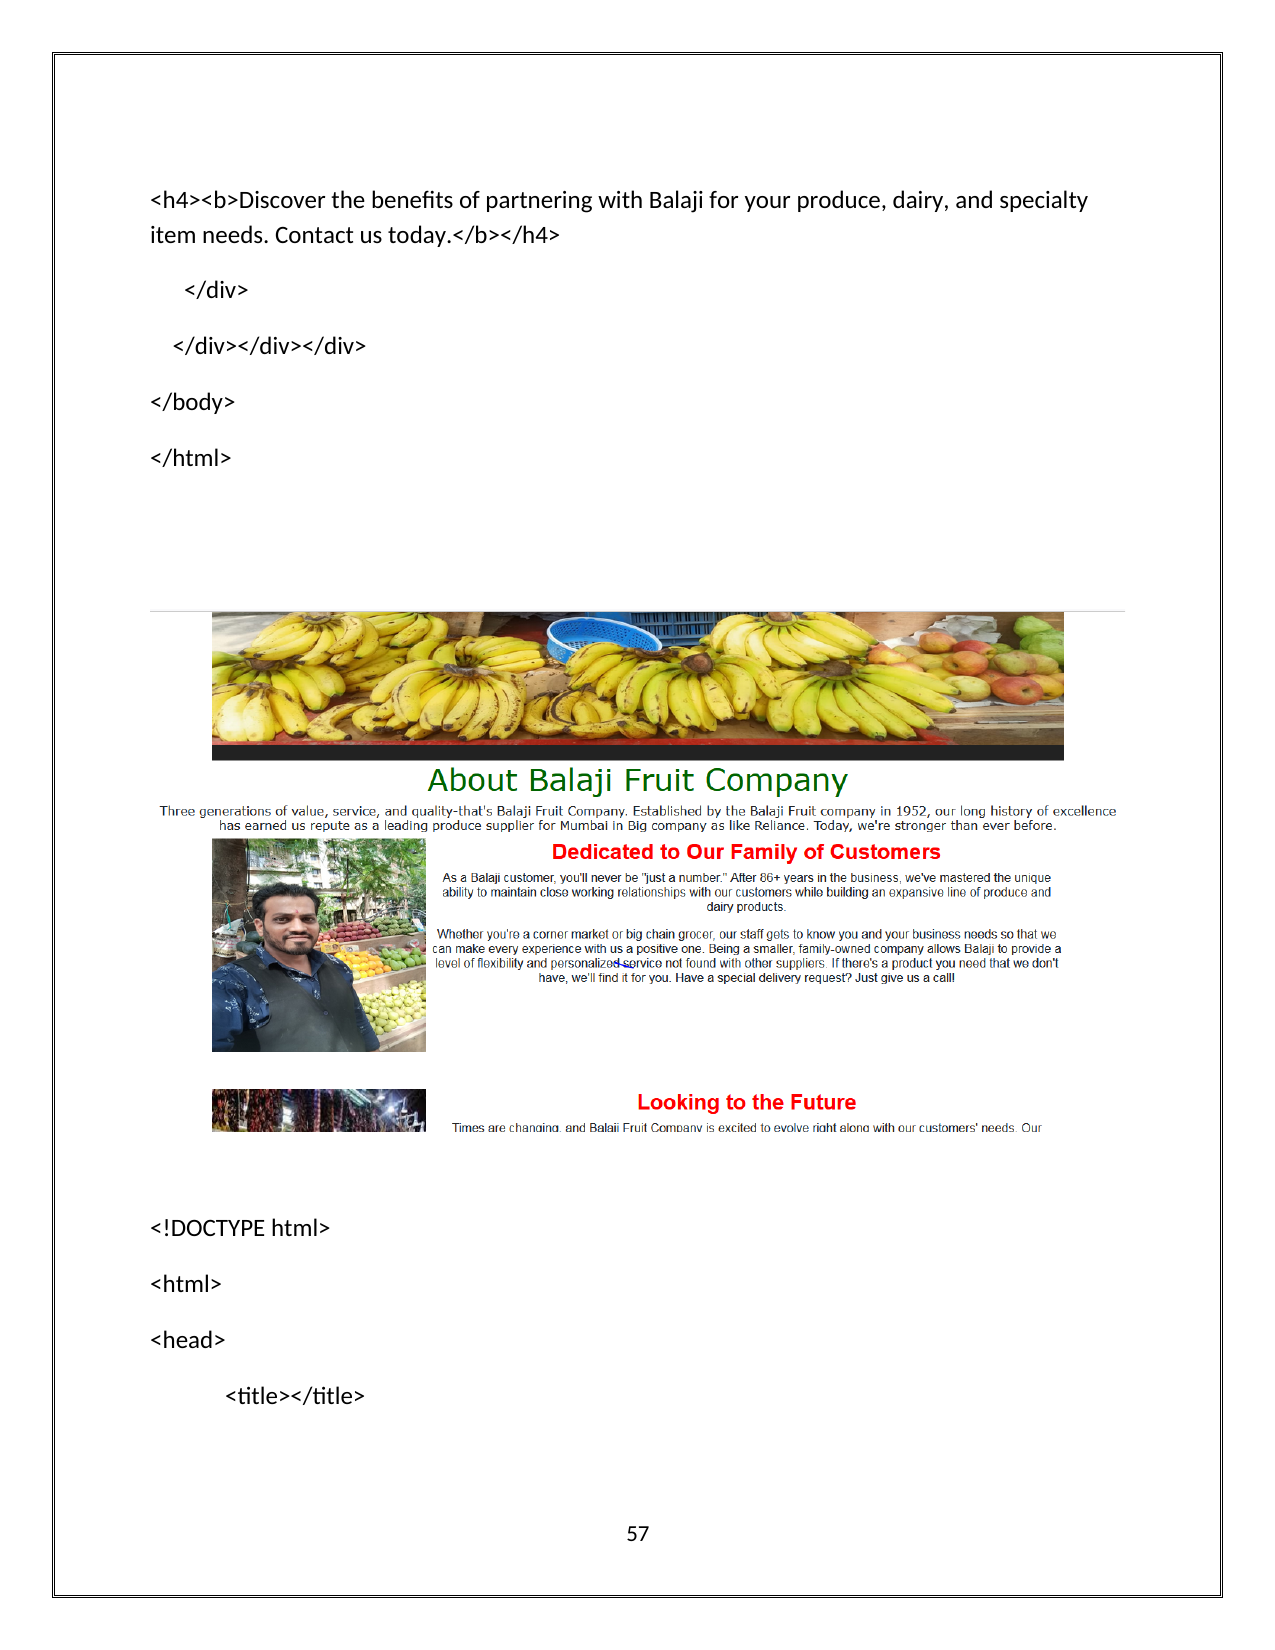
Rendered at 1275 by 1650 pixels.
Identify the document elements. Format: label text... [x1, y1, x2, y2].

text </body> [150, 386, 1125, 417]
text <!DOCTYPE html> [150, 1213, 1125, 1243]
text </html> [150, 442, 1125, 473]
picture [150, 609, 1125, 1132]
text <title></title> [150, 1380, 1125, 1411]
text <html> [150, 1268, 1125, 1299]
text </div></div></div> [150, 330, 1125, 361]
text <h4><b>Discover the benefits of partnering with Balaji for your produce, dairy, and specialty item needs. Contact us today.</b></h4> [150, 184, 1125, 249]
text <head> [150, 1324, 1125, 1355]
text </div> [150, 274, 1125, 305]
